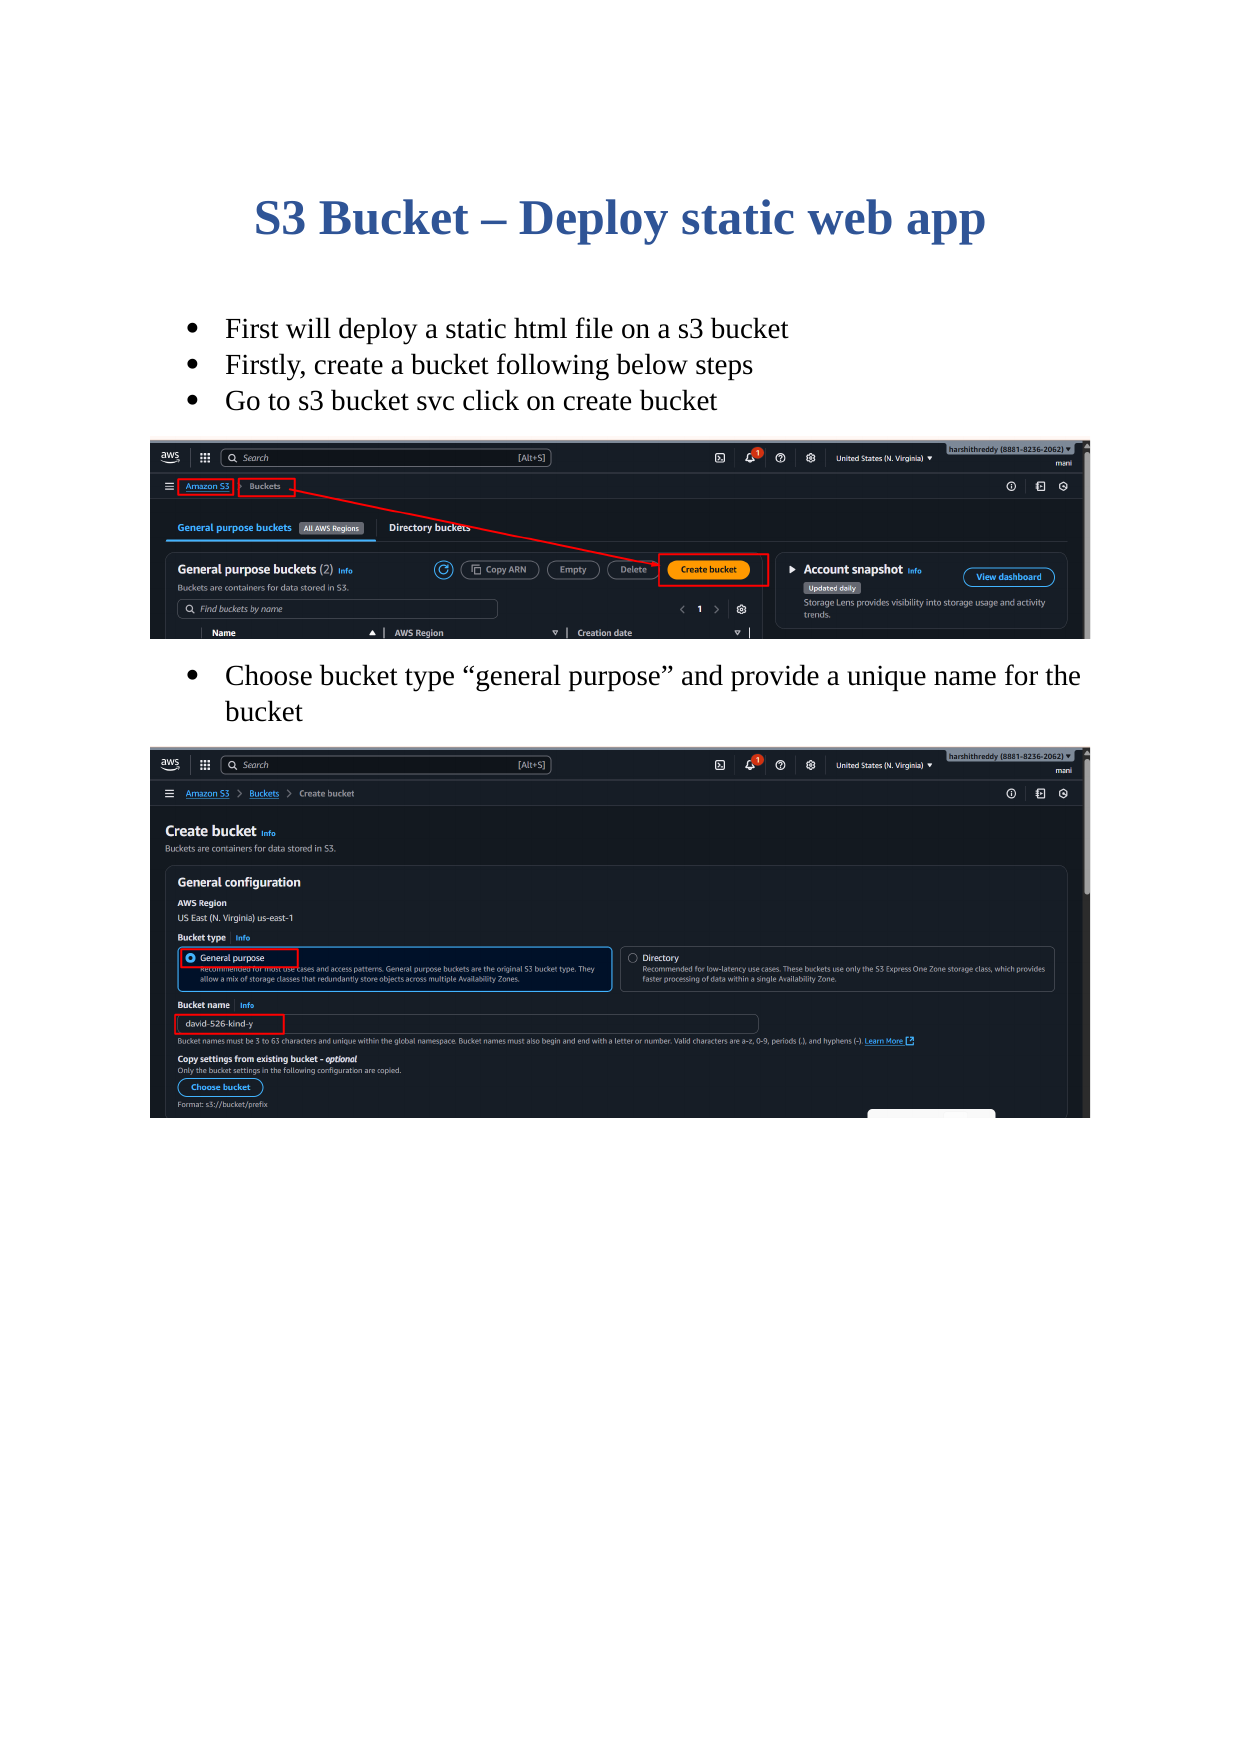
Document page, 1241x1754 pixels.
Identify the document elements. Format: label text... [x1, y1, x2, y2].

list First will deploy a static html file on a s3 bucket [187, 311, 1090, 344]
subtitle S3 Bucket – Deploy static web app [150, 187, 1090, 245]
list Go to s3 bucket svc click on create bucket [187, 383, 1090, 417]
list Firstly, create a bucket following below steps [187, 347, 1090, 381]
picture [150, 436, 1091, 639]
list Choose bucket type “general purpose” and provide a unique name for the bucket [187, 658, 1090, 728]
picture [150, 746, 1091, 1118]
